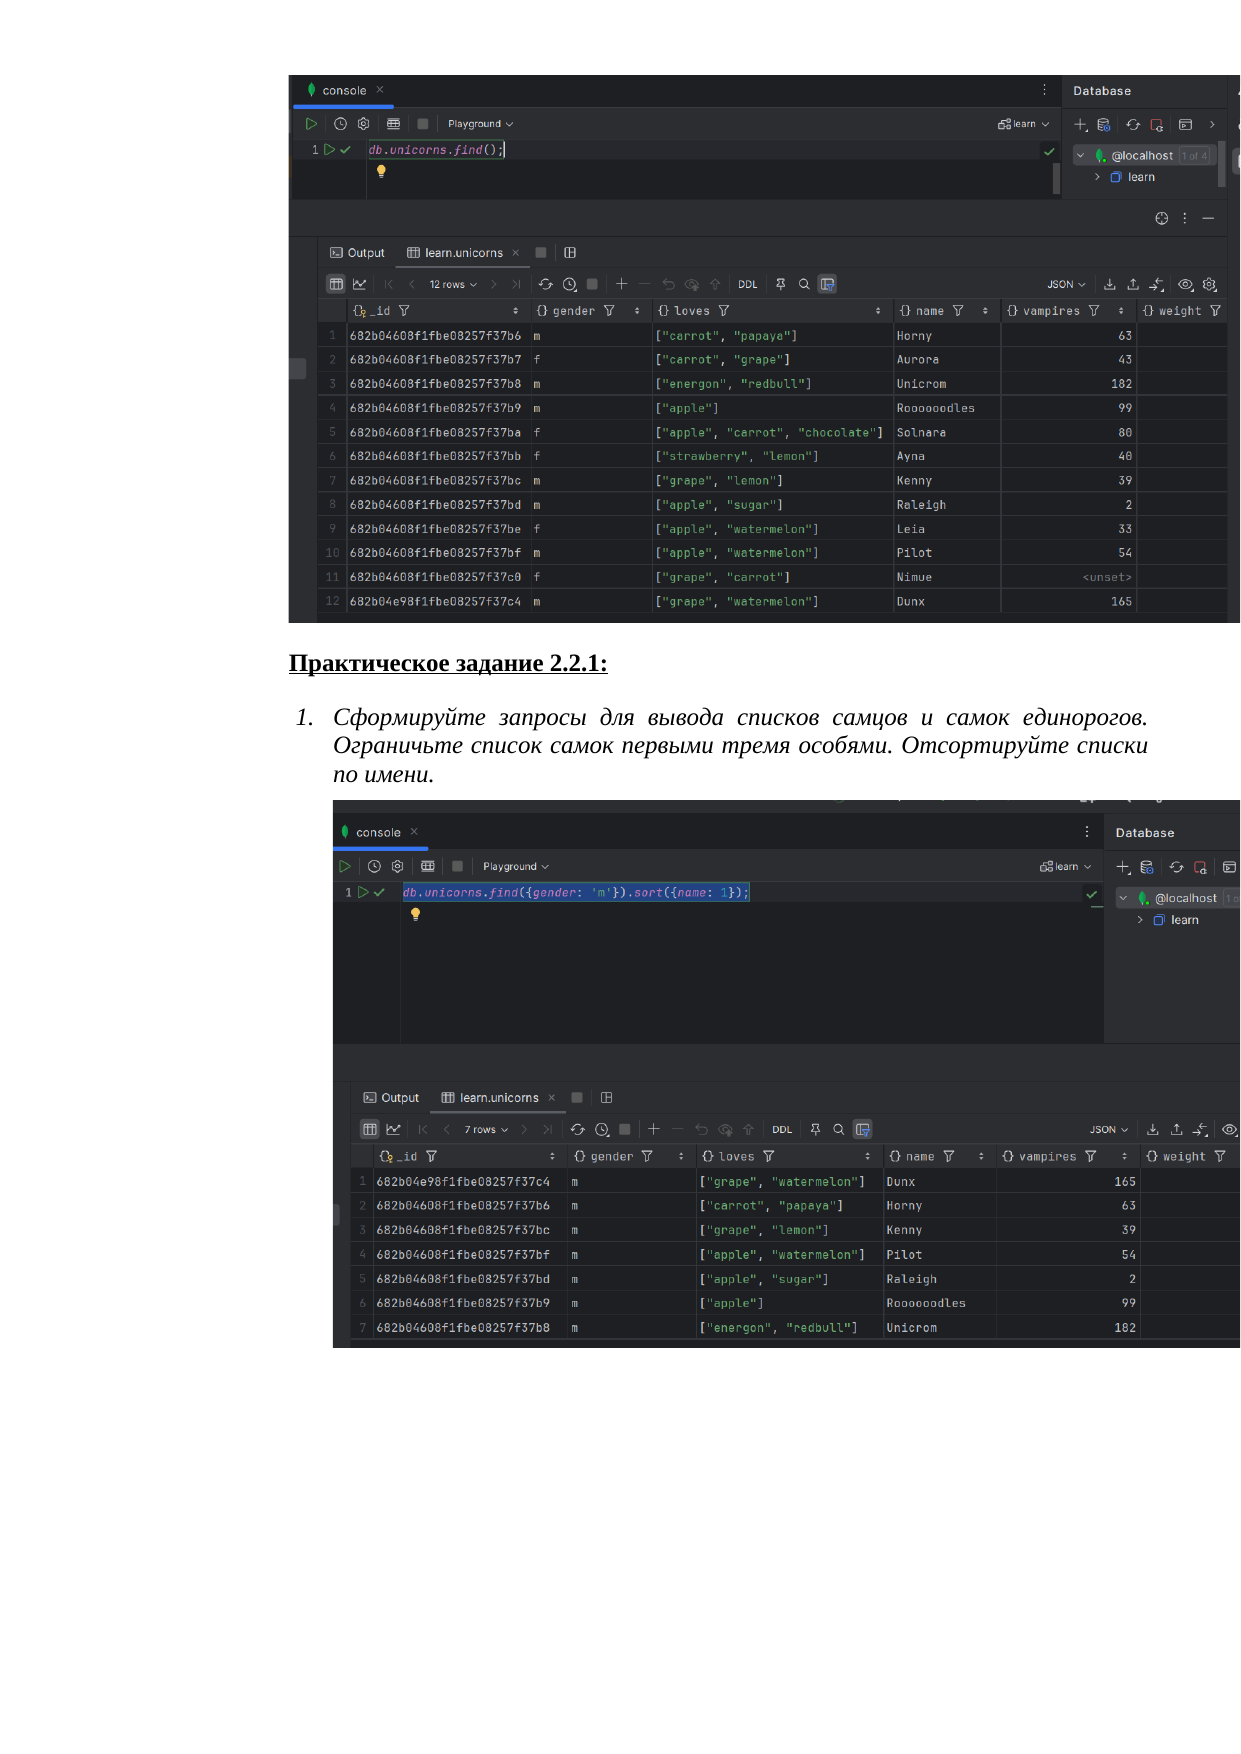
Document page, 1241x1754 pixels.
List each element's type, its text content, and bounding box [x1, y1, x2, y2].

list Сформируйте запросы для вывода списков самцов и самок единорогов. Ограничьте список самок первыми тремя особями. Отсортируйте списки по имени. [295, 702, 1152, 788]
picture [332, 800, 1241, 1348]
text Практическое задание 2.2.1: [288, 648, 1152, 677]
picture [288, 75, 1241, 623]
